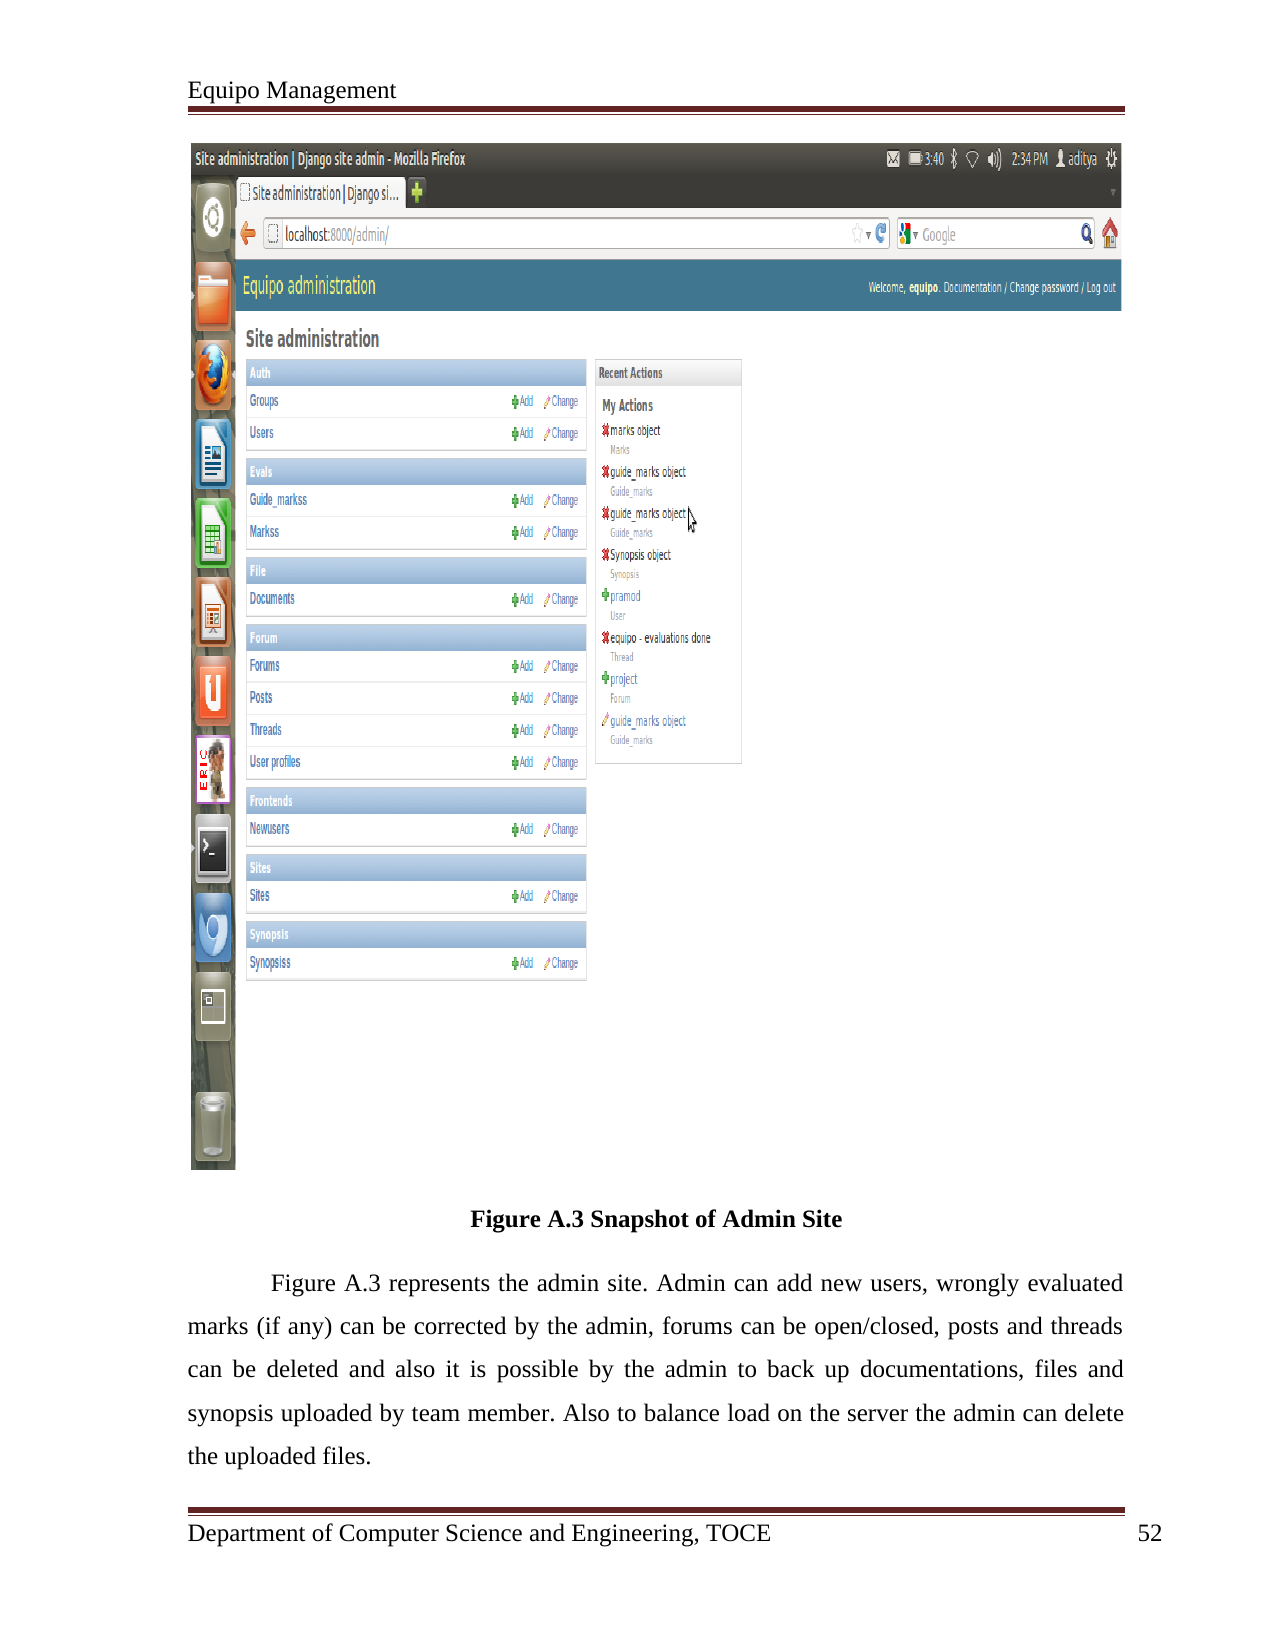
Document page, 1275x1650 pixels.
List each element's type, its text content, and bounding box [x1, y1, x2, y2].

picture [191, 143, 1122, 1170]
text Figure A.3 represents the admin site. Admin can add new users, wrongly evaluated marks (if any) can be corrected by the admin, forums can be open/closed, posts and threads can be deleted and also it is possible by the admin to back up documentations, files and synopsis uploaded by team member. Also to balance load on the server the admin can delete the uploaded files. [187, 1268, 1125, 1469]
text Figure A.3 Snapshot of Admin Site [187, 1204, 1125, 1233]
